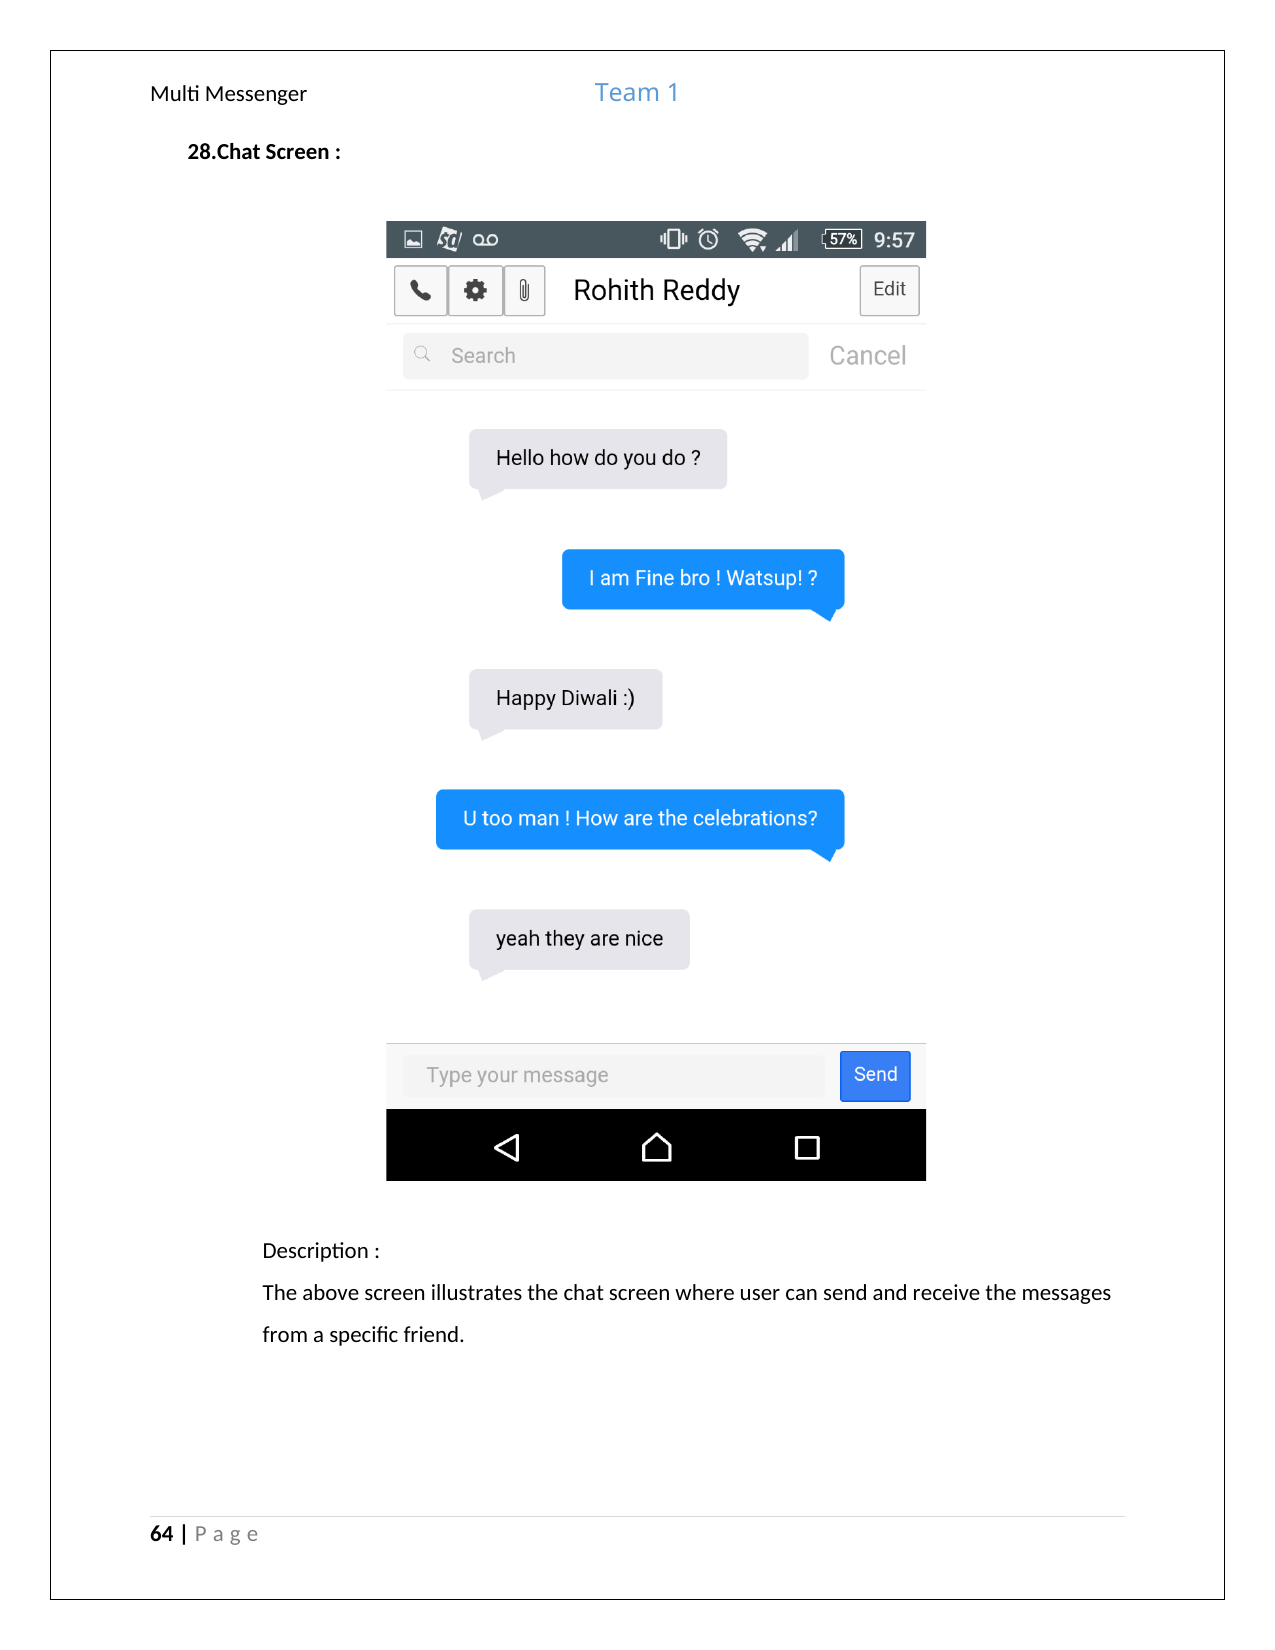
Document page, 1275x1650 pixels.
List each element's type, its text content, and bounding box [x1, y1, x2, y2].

list 28.Chat Screen : [187, 137, 1125, 165]
picture [386, 221, 927, 1181]
list Description : [262, 1236, 1125, 1264]
list The above screen illustrates the chat screen where user can send and receive the messages from a specific friend. [262, 1278, 1125, 1348]
